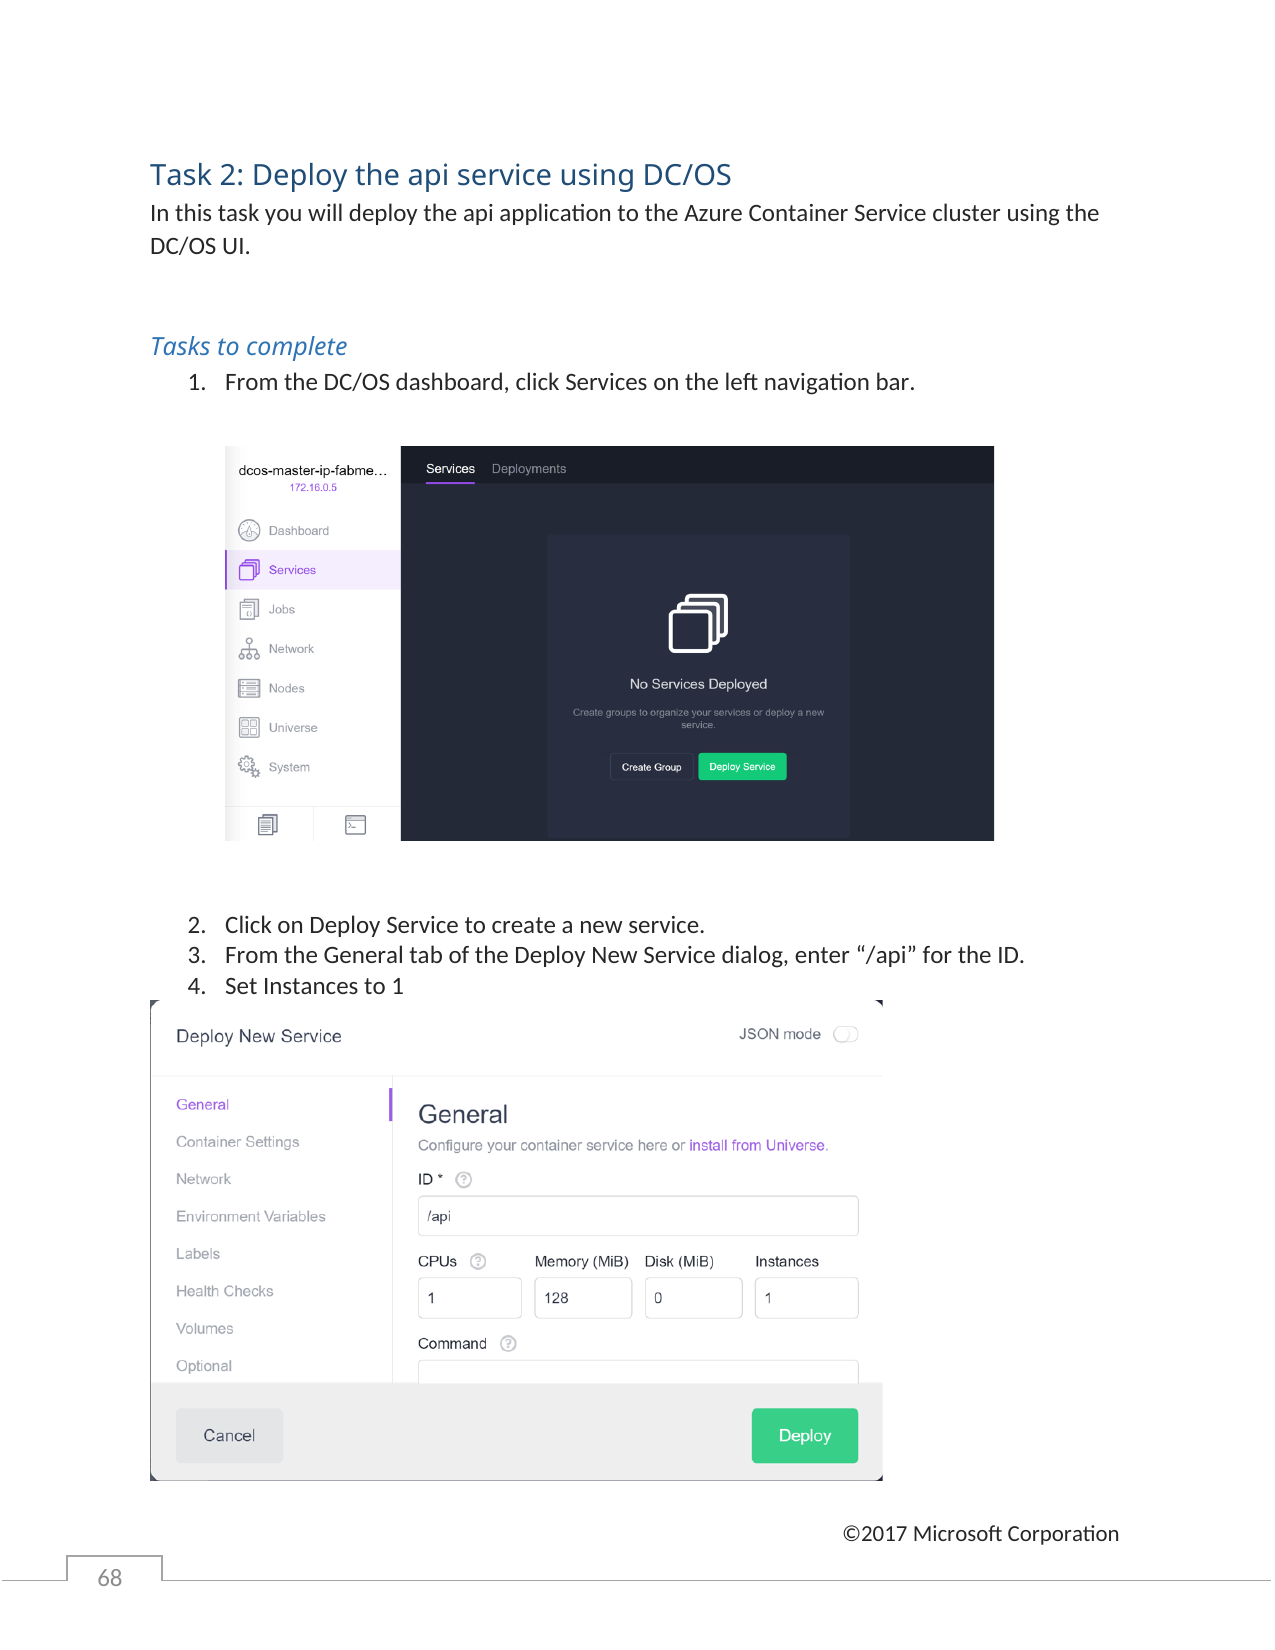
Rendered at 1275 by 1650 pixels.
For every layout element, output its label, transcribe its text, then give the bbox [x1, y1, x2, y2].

subtitle Task 2: Deploy the api service using DC/OS [150, 154, 1125, 194]
list Click on Deploy Service to create a new service. [187, 909, 1125, 939]
list From the DC/OS dashboard, click Services on the left navigation bar. [187, 366, 1125, 396]
list From the General tab of the Deploy New Service dialog, enter “/api” for the ID. [187, 939, 1125, 970]
picture [225, 446, 995, 841]
text In this task you will deploy the api application to the Azure Container Service cluster using the DC/OS UI. [150, 197, 1125, 260]
subtitle Tasks to complete [150, 329, 1125, 363]
list Set Instances to 1 [187, 970, 1125, 1000]
picture [150, 1000, 883, 1481]
